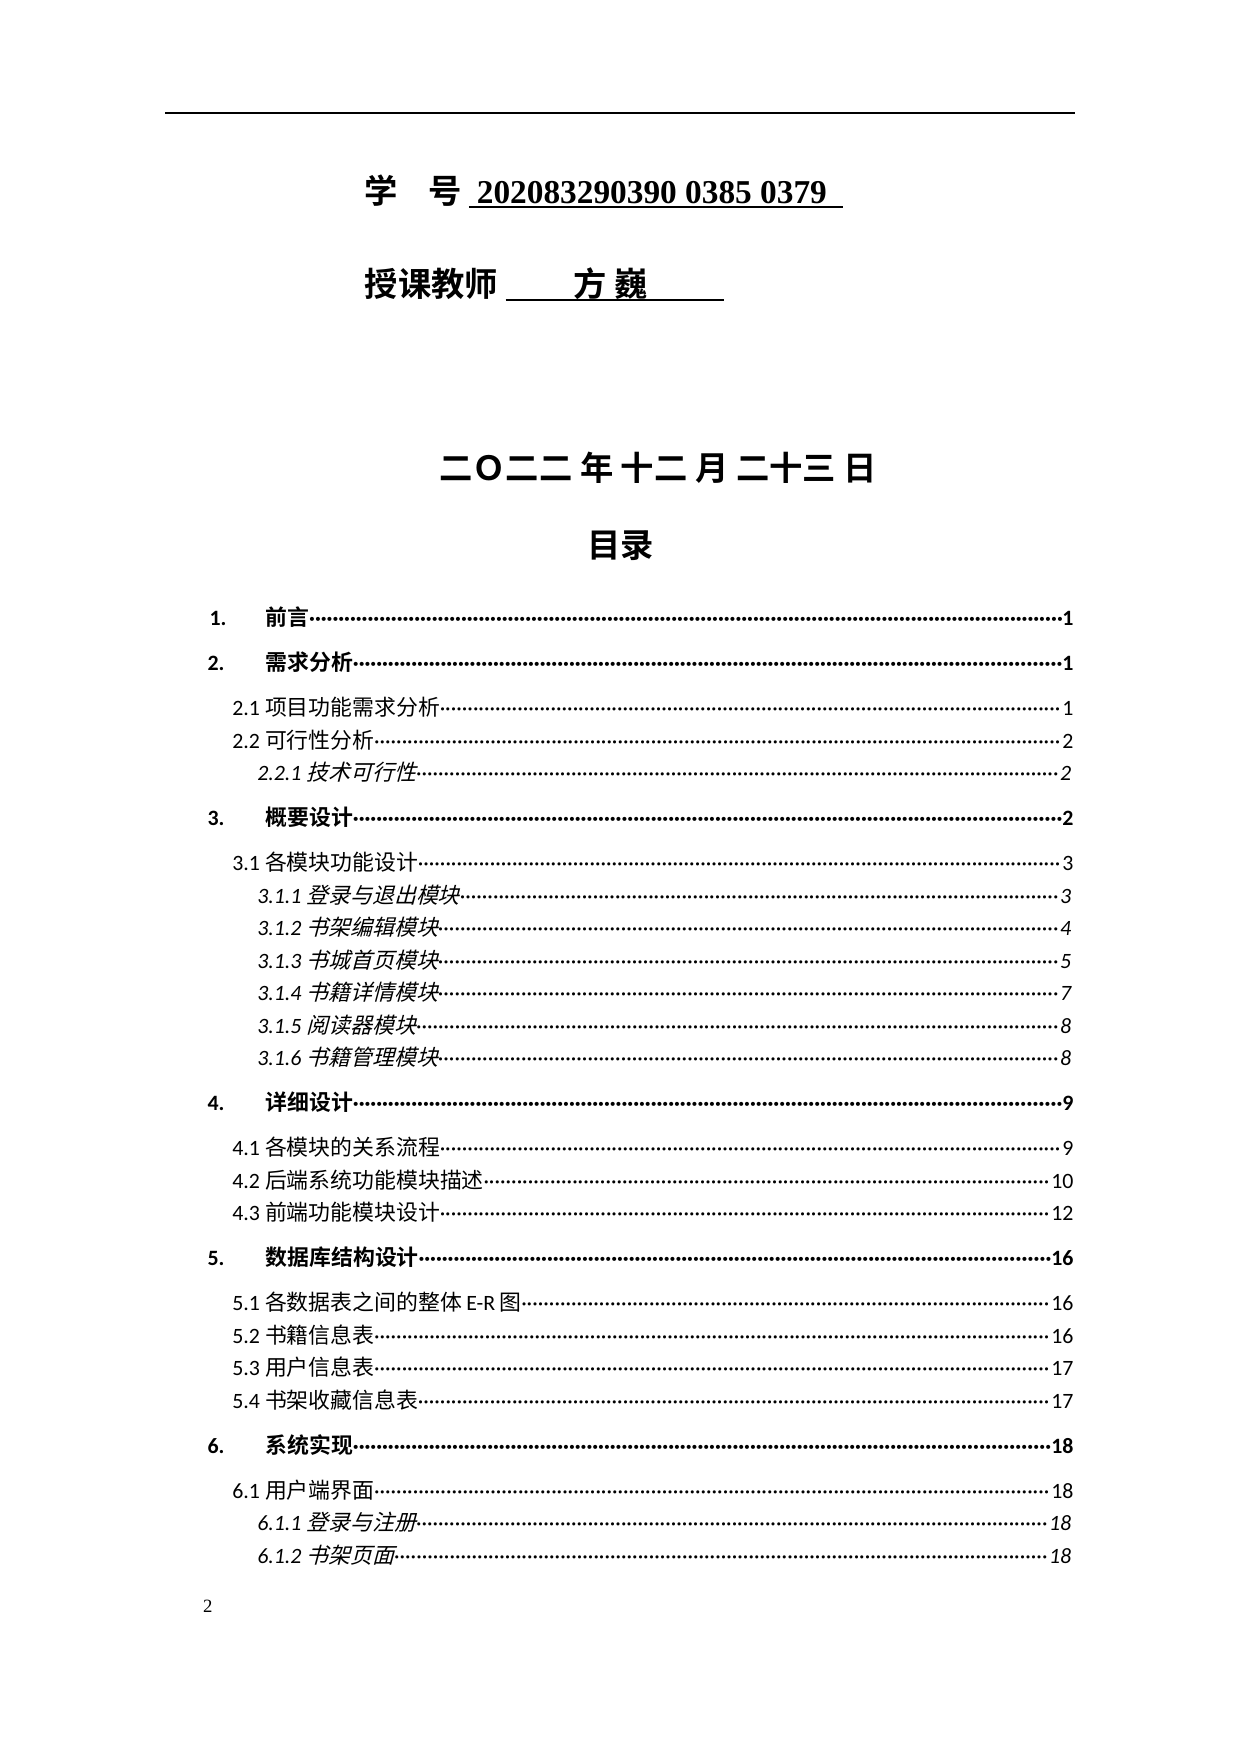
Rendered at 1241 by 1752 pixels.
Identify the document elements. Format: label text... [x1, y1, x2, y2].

text 6. 系统实现 18 [165, 1427, 1075, 1460]
text 5. 数据库结构设计 16 [165, 1240, 1075, 1272]
text 4.2 后端系统功能模块描述 10 [190, 1162, 1075, 1195]
text 1. 前言 1 [165, 600, 1075, 632]
text 2.2.1 技术可行性 2 [215, 755, 1075, 787]
text 5.4 书架收藏信息表 17 [190, 1382, 1075, 1415]
text 3.1 各模块功能设计 3 [190, 845, 1075, 877]
text 授课教师 方 巍 [165, 249, 1075, 314]
text 3.1.6 书籍管理模块 8 [215, 1040, 1075, 1072]
text 3.1.2 书架编辑模块 4 [215, 910, 1075, 942]
text 5.3 用户信息表 17 [190, 1350, 1075, 1382]
text 3.1.4 书籍详情模块 7 [215, 975, 1075, 1007]
text 5.1 各数据表之间的整体E-R图 16 [190, 1285, 1075, 1317]
text 6.1 用户端界面 18 [190, 1472, 1075, 1505]
text 4.3 前端功能模块设计 12 [190, 1195, 1075, 1227]
text 6.1.1 登录与注册 18 [215, 1505, 1075, 1537]
text 3.1.1 登录与退出模块 3 [215, 877, 1075, 910]
text 目录 [165, 510, 1075, 575]
text 二Ｏ二二 年 十二 月 二十三 日 [165, 433, 1075, 498]
text 6.1.2 书架页面 18 [215, 1537, 1075, 1570]
text 2.2 可行性分析 2 [190, 722, 1075, 755]
text 2. 需求分析 1 [165, 645, 1075, 677]
text 3. 概要设计 2 [165, 800, 1075, 832]
text 5.2 书籍信息表 16 [190, 1317, 1075, 1350]
text 2.1 项目功能需求分析 1 [190, 690, 1075, 722]
text 4.1 各模块的关系流程 9 [190, 1130, 1075, 1162]
text 3.1.3 书城首页模块 5 [215, 942, 1075, 975]
text 3.1.5 阅读器模块 8 [215, 1007, 1075, 1040]
text 4. 详细设计 9 [165, 1085, 1075, 1117]
text 学 号 202083290390 0385 0379 [165, 156, 1075, 221]
